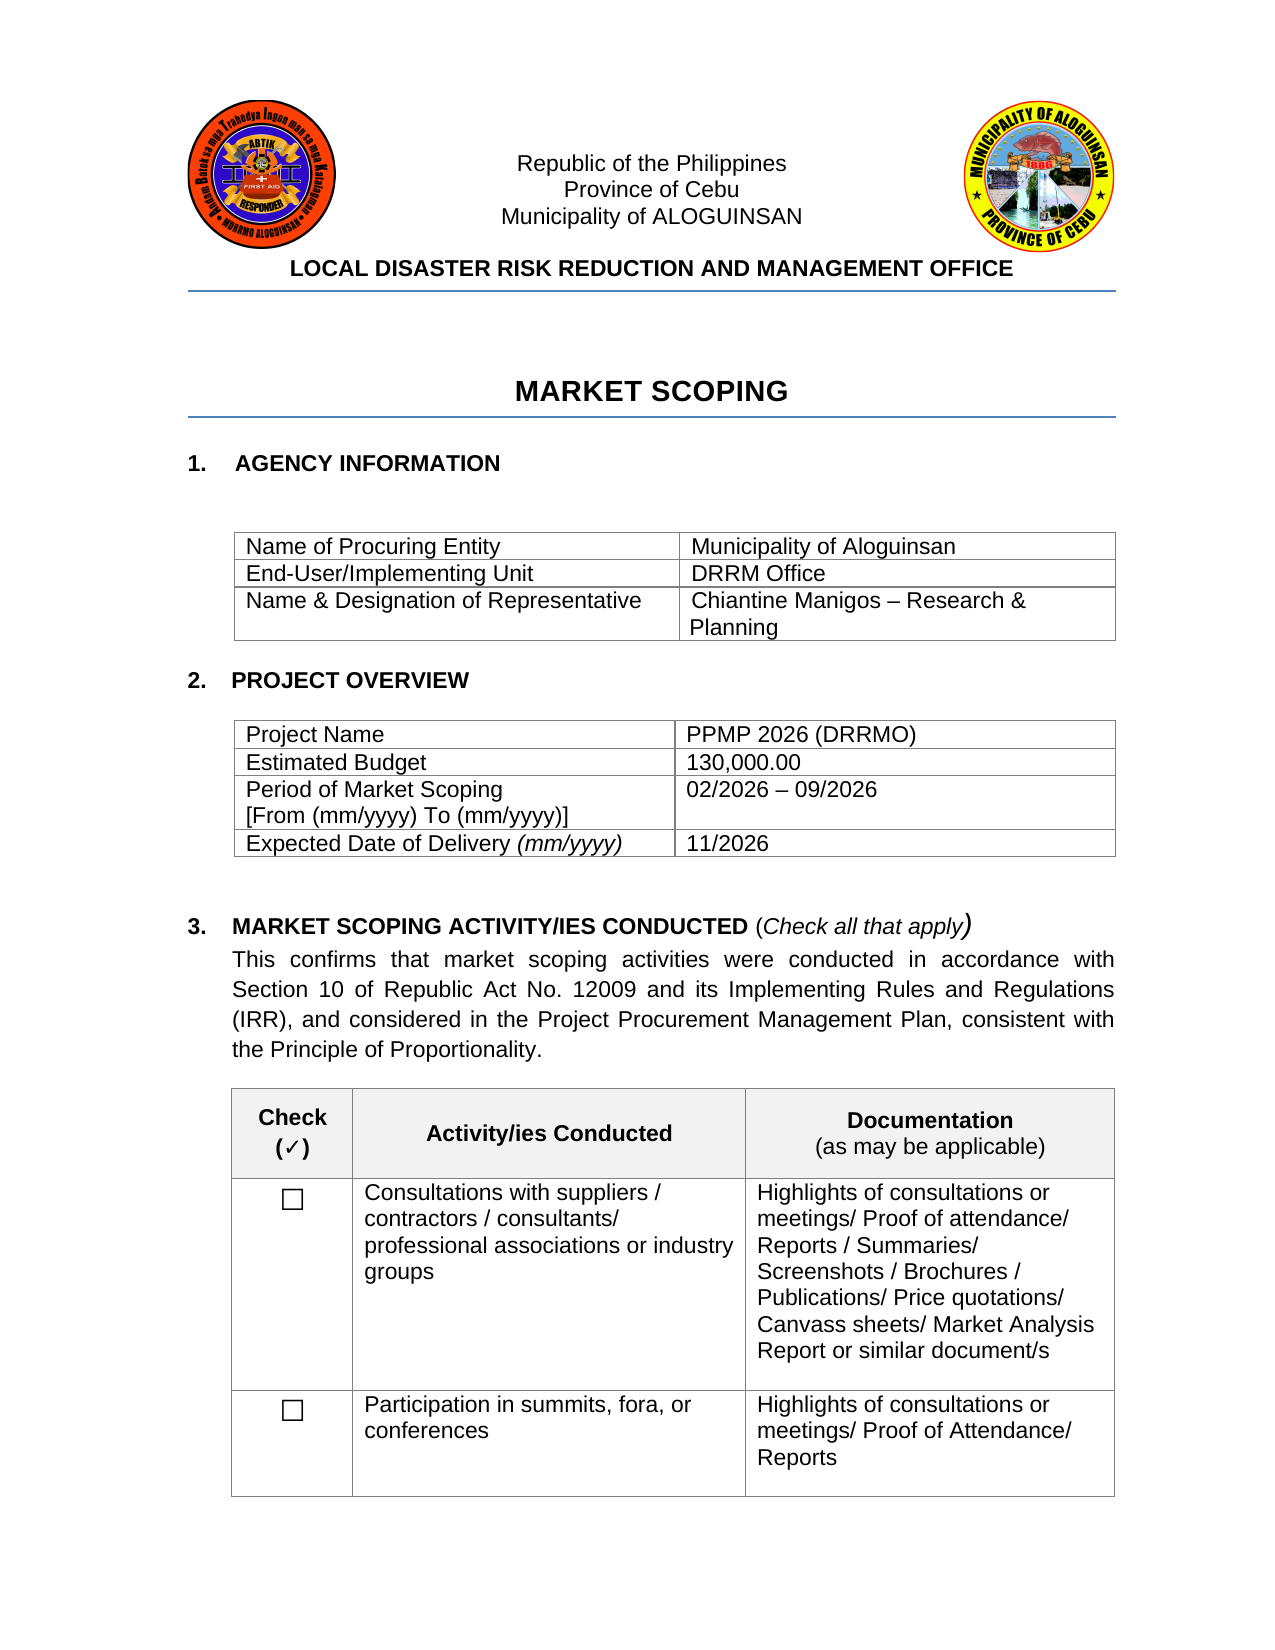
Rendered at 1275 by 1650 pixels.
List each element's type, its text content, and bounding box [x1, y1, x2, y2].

table_cell Chiantine Manigos – Research & Planning [680, 588, 1115, 640]
title MARKET SCOPING [187, 374, 1116, 418]
title Republic of the Philippines [336, 150, 962, 176]
table_cell 130,000.00 [676, 749, 1115, 775]
table_header Municipality of Aloguinsan [680, 533, 1115, 559]
table_header Documentation (as may be applicable) [746, 1089, 1114, 1178]
picture [962, 100, 1116, 254]
table_header Check (✓) [232, 1089, 352, 1178]
title LOCAL DISASTER RISK REDUCTION AND MANAGEMENT OFFICE [187, 255, 1116, 292]
list AGENCY INFORMATION [187, 450, 1116, 476]
picture [187, 100, 336, 249]
title Province of Cebu [336, 176, 962, 203]
table_cell Highlights of consultations or meetings/ Proof of attendance/ Reports / Summaries/ Screenshots / Brochures / Publications/ Price quotations/ Canvass sheets/ Market Analysis Report or similar document/s [746, 1179, 1114, 1390]
table_cell Expected Date of Delivery (mm/yyyy) [235, 830, 674, 856]
subtitle MARKET SCOPING ACTIVITY/IES CONDUCTED (Check all that apply) [187, 907, 1116, 941]
table_cell Participation in summits, fora, or conferences [353, 1391, 745, 1496]
table_cell DRRM Office [680, 560, 1115, 586]
table_cell ☐ [232, 1179, 352, 1390]
text This confirms that market scoping activities were conducted in accordance with Section 10 of Republic Act No. 12009 and its Implementing Rules and Regulations (IRR), and considered in the Project Procurement Management Plan, consistent with the Principle of Proportionality. [232, 946, 1116, 1063]
table_cell Period of Market Scoping [From (mm/yyyy) To (mm/yyyy)] [235, 776, 674, 829]
table_cell Consultations with suppliers / contractors / consultants/ professional associations or industry groups [353, 1179, 745, 1390]
table_header Project Name [235, 721, 674, 748]
table_cell ☐ [232, 1391, 352, 1496]
table_cell Name & Designation of Representative [235, 588, 679, 640]
table_header Activity/ies Conducted [353, 1089, 745, 1178]
list PROJECT OVERVIEW [187, 667, 1116, 694]
table_cell Highlights of consultations or meetings/ Proof of Attendance/ Reports [746, 1391, 1114, 1496]
table_header PPMP 2026 (DRRMO) [676, 721, 1115, 748]
table_cell 02/2026 – 09/2026 [676, 776, 1115, 829]
table_header Name of Procuring Entity [235, 533, 679, 559]
table_cell Estimated Budget [235, 749, 674, 775]
title Municipality of ALOGUINSAN [336, 203, 962, 229]
table_cell 11/2026 [676, 830, 1115, 856]
table_cell End-User/Implementing Unit [235, 560, 679, 586]
